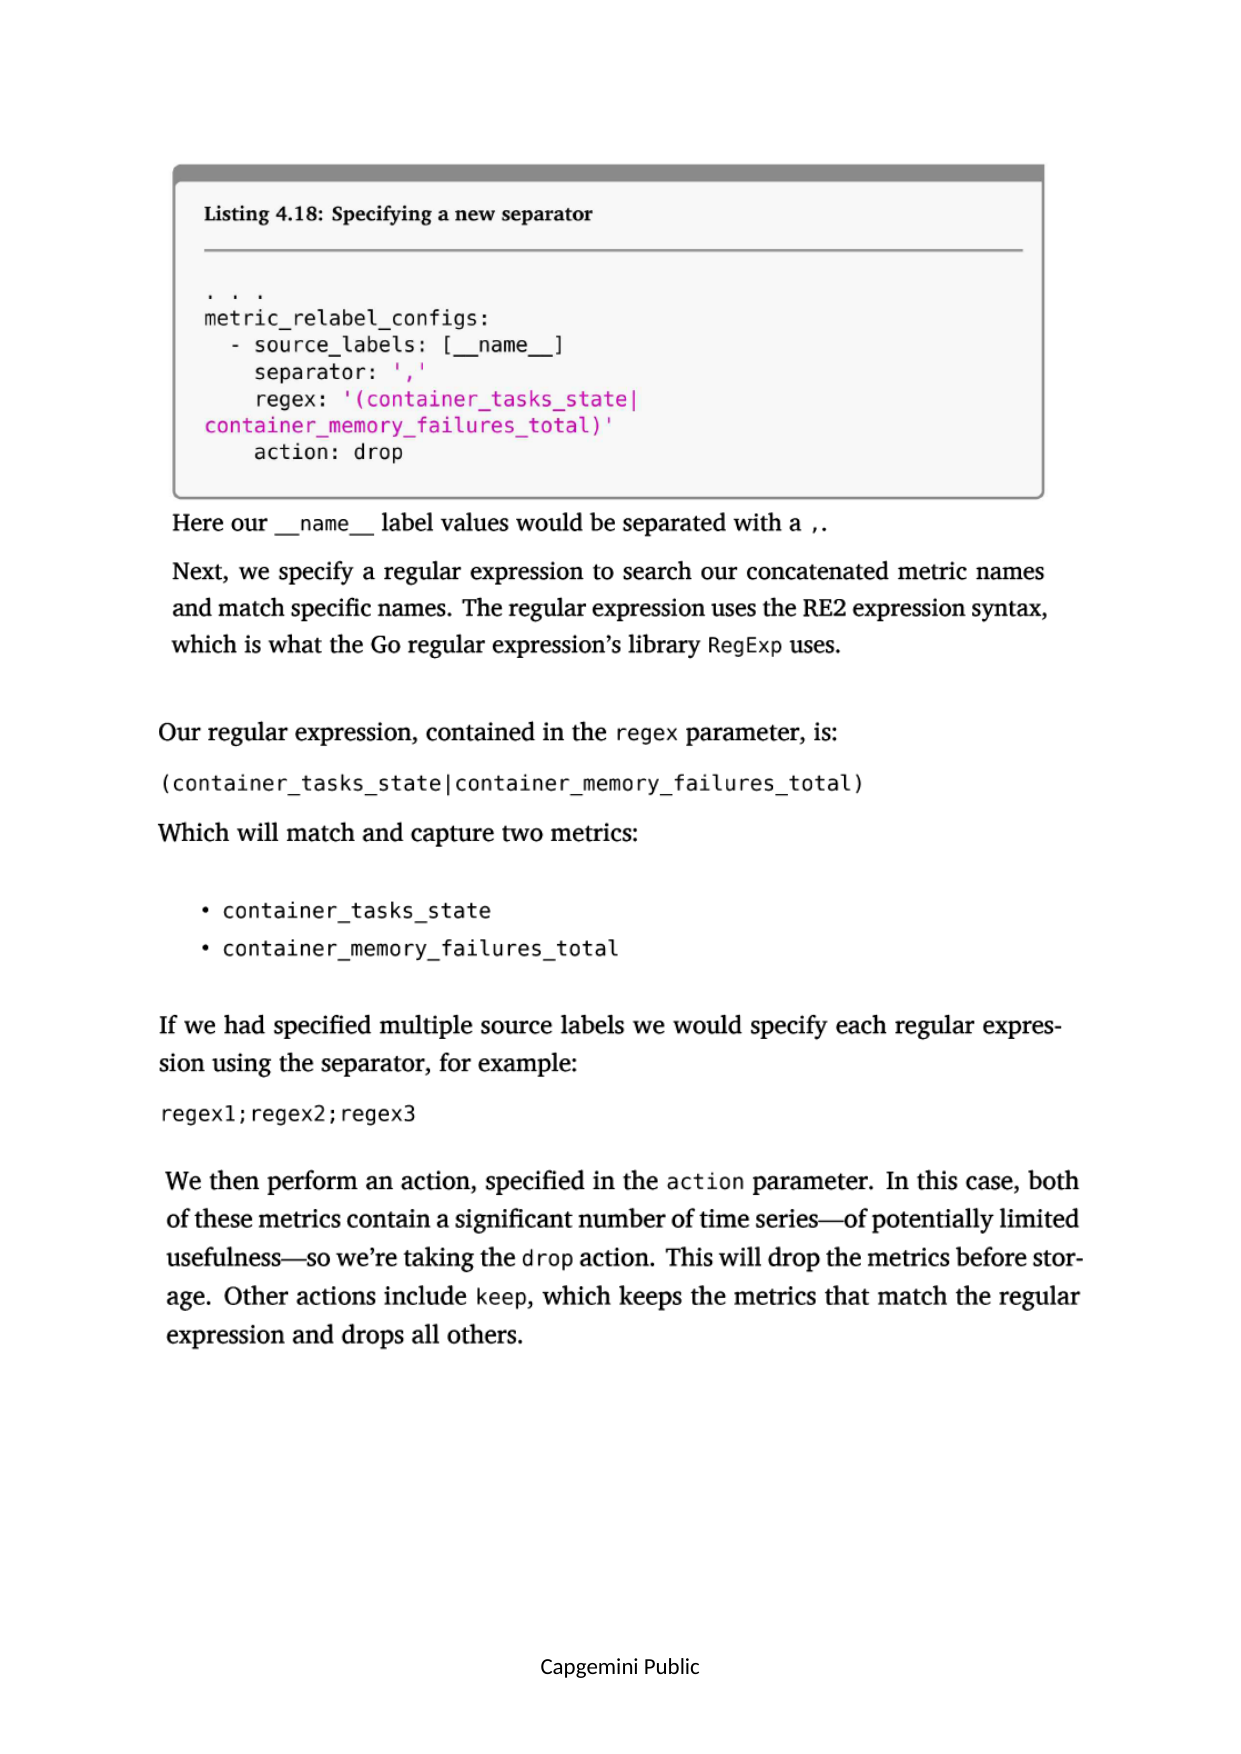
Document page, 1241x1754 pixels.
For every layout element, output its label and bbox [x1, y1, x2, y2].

picture [150, 1160, 1091, 1360]
picture [150, 706, 1091, 1142]
picture [150, 150, 1091, 688]
